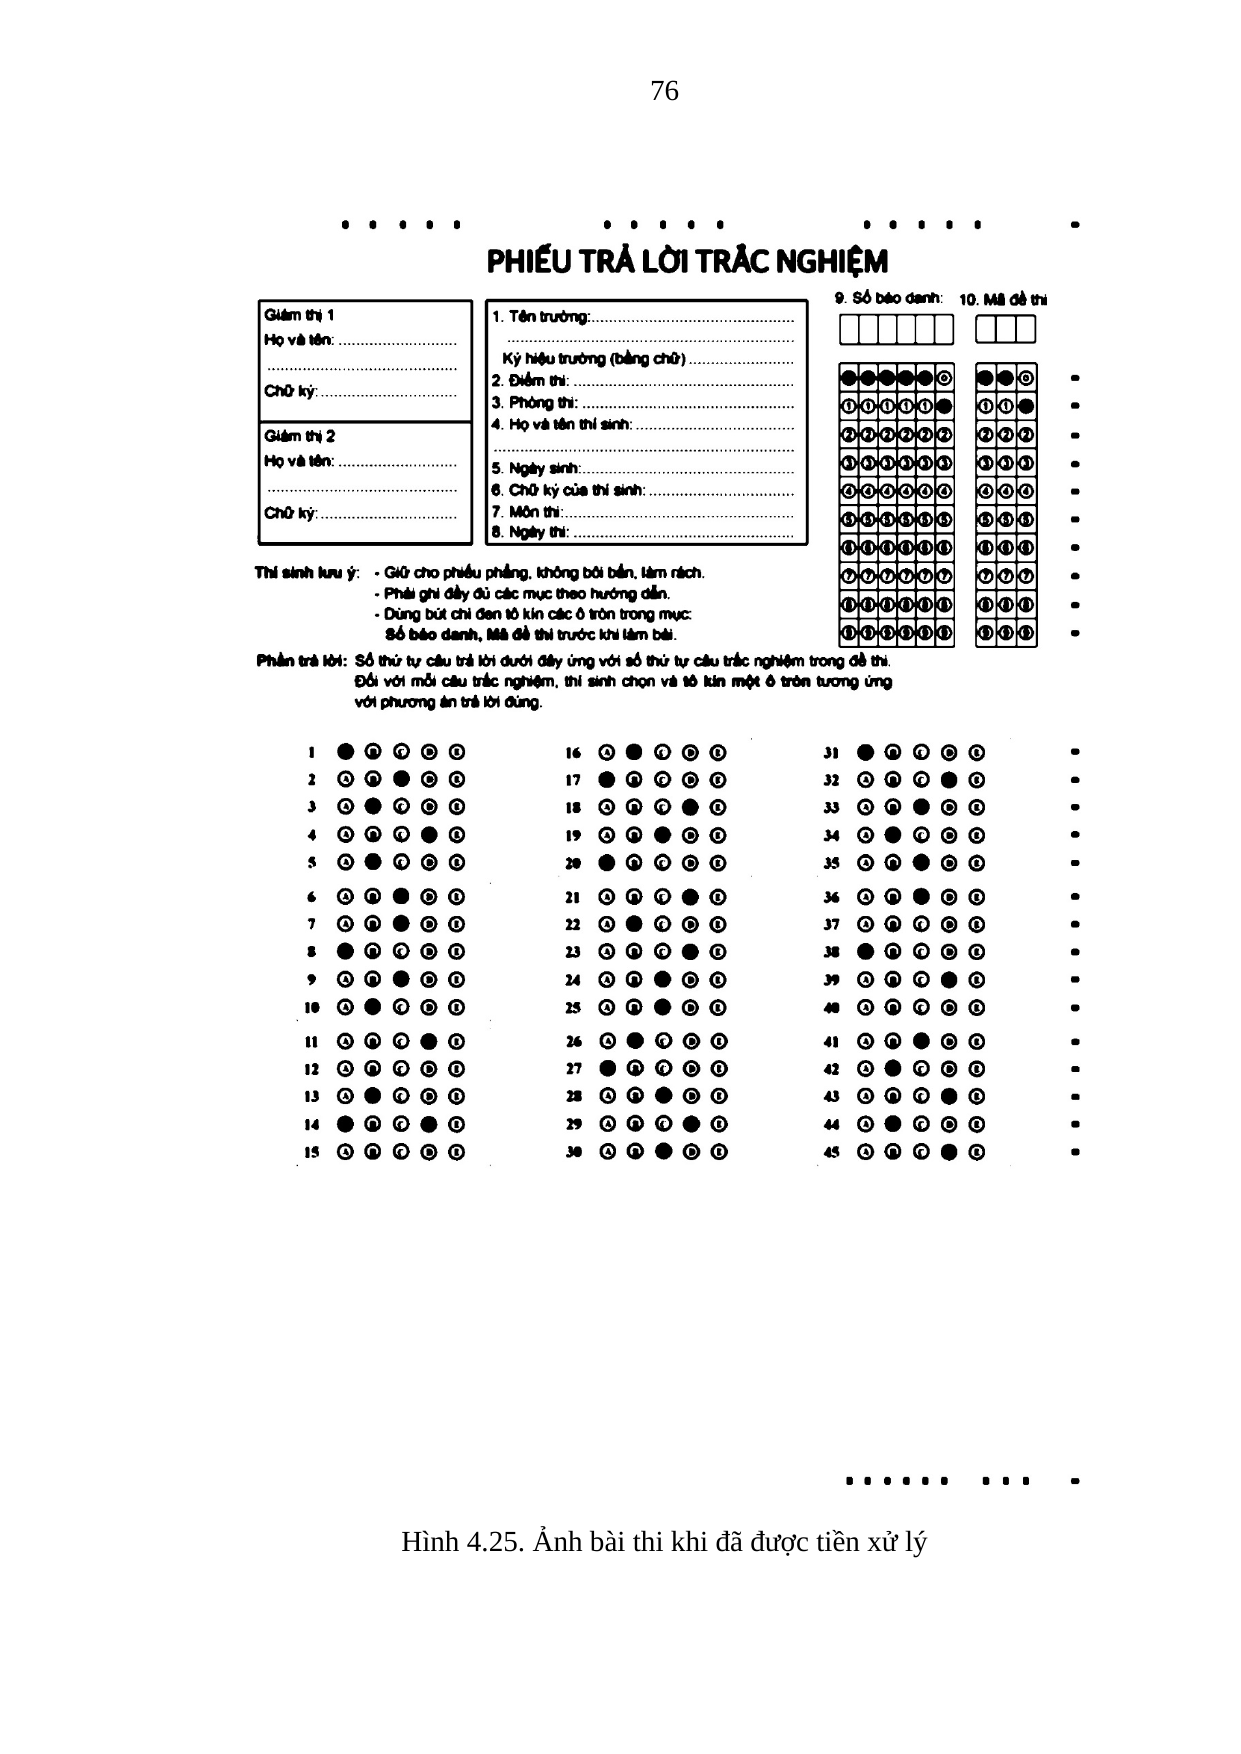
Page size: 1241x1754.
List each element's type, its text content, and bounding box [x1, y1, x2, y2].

picture [207, 207, 1123, 1502]
